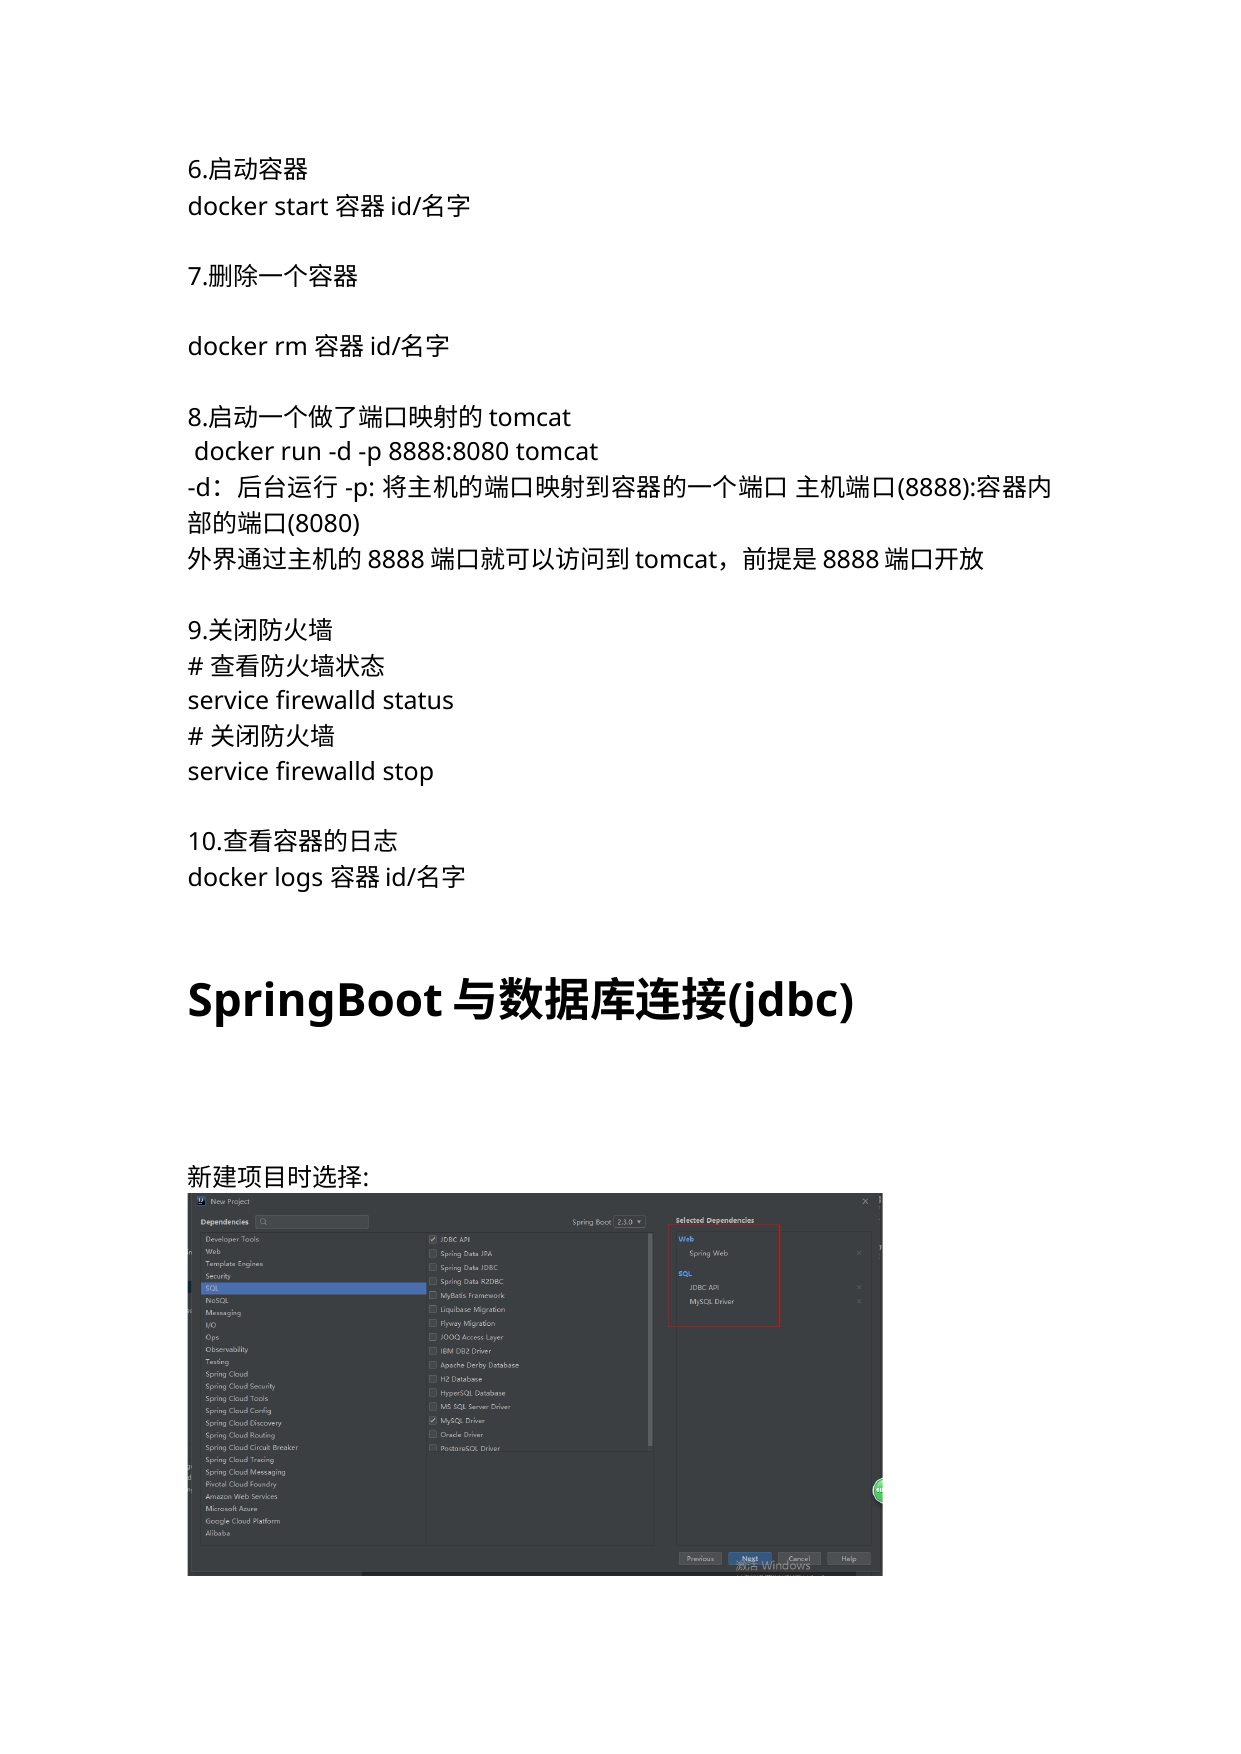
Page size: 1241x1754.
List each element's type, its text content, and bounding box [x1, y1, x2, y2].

subtitle SpringBoot与数据库连接(jdbc) [187, 963, 1053, 1030]
list 8.启动一个做了端口映射的tomcat [187, 397, 1053, 433]
list 9.关闭防火墙 [187, 610, 1053, 647]
list # 关闭防火墙 [187, 717, 1053, 753]
list docker logs 容器id/名字 [187, 857, 1053, 894]
picture [187, 1193, 883, 1576]
list docker start 容器id/名字 [187, 186, 1053, 222]
list # 查看防火墙状态 [187, 647, 1053, 683]
list -d：后台运行 -p: 将主机的端口映射到容器的一个端口 主机端口(8888):容器内部的端口(8080) [187, 467, 1053, 540]
list 6.启动容器 [187, 150, 1053, 186]
text 新建项目时选择: [187, 1157, 1053, 1193]
list service firewalld stop [187, 753, 1053, 787]
list service firewalld status [187, 683, 1053, 717]
list docker run -d -p 8888:8080 tomcat [187, 433, 1053, 467]
list 7.删除一个容器 [187, 257, 1053, 293]
list 10.查看容器的日志 [187, 821, 1053, 857]
list docker rm 容器id/名字 [187, 327, 1053, 363]
list 外界通过主机的8888端口就可以访问到tomcat，前提是8888端口开放 [187, 540, 1053, 576]
